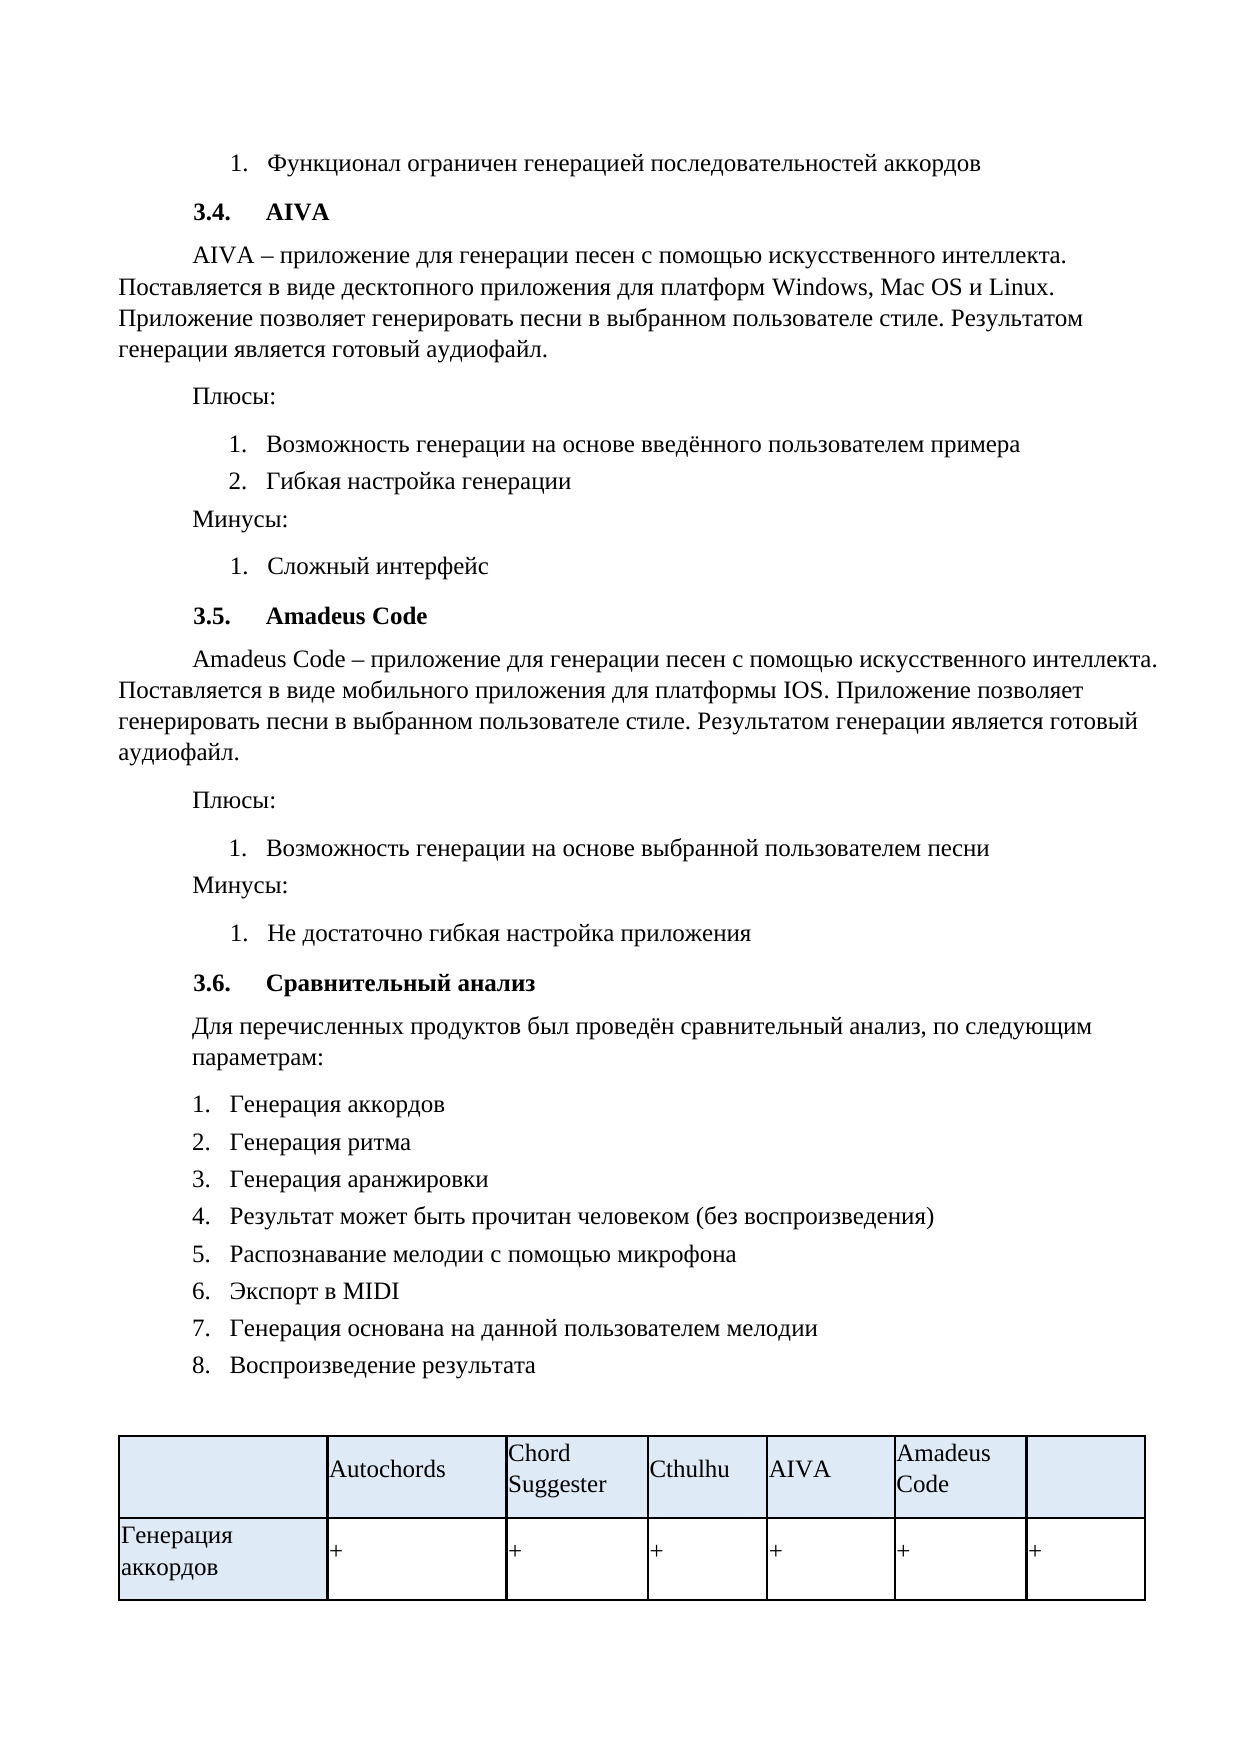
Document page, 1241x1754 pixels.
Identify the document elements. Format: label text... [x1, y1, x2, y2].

table_header AIVA [768, 1437, 894, 1517]
subtitle Amadeus Code [193, 601, 1181, 630]
table_header Amadeus Code [896, 1437, 1025, 1517]
text Минусы: [118, 870, 1181, 899]
text Для перечисленных продуктов был проведён сравнительный анализ, по следующим параметрам: [192, 1011, 1181, 1071]
table_cell + [508, 1519, 647, 1599]
list Генерация аранжировки [192, 1164, 1181, 1193]
text AIVA – приложение для генерации песен с помощью искусственного интеллекта. Поставляется в виде десктопного приложения для платформ Windows, Mac OS и Linux. Приложение позволяет генерировать песни в выбранном пользователе стиле. Результатом генерации является готовый аудиофайл. [118, 241, 1181, 362]
table_header [1028, 1437, 1144, 1517]
subtitle AIVA [193, 197, 1181, 226]
table_cell + [1028, 1519, 1144, 1599]
table_cell + [329, 1519, 505, 1599]
table_header Chord Suggester [508, 1437, 647, 1517]
table_cell + [649, 1519, 766, 1599]
subtitle Сравнительный анализ [193, 968, 1181, 996]
list Распознавание мелодии с помощью микрофона [192, 1239, 1181, 1267]
text Amadeus Code – приложение для генерации песен с помощью искусственного интеллекта. Поставляется в виде мобильного приложения для платформы IOS. Приложение позволяет генерировать песни в выбранном пользователе стиле. Результатом генерации является готовый аудиофайл. [118, 644, 1181, 766]
table_header Autochords [329, 1437, 505, 1517]
table_cell + [896, 1519, 1025, 1599]
table_header [120, 1437, 326, 1517]
list Гибкая настройка генерации [228, 466, 1181, 495]
text Минусы: [118, 504, 1181, 532]
list Генерация аккордов [192, 1089, 1181, 1118]
text Плюсы: [118, 381, 1181, 410]
text Плюсы: [118, 785, 1181, 814]
list Функционал ограничен генерацией последовательностей аккордов [229, 148, 1181, 176]
list Возможность генерации на основе введённого пользователем примера [228, 429, 1181, 458]
table_header Cthulhu [649, 1437, 766, 1517]
list Возможность генерации на основе выбранной пользователем песни [228, 833, 1181, 862]
table_cell Генерация аккордов [120, 1519, 326, 1599]
list Воспроизведение результата [192, 1351, 1181, 1379]
list Не достаточно гибкая настройка приложения [229, 918, 1181, 947]
list Результат может быть прочитан человеком (без воспроизведения) [192, 1201, 1181, 1230]
table_cell + [768, 1519, 894, 1599]
list Сложный интерфейс [229, 551, 1181, 580]
list Генерация ритма [192, 1127, 1181, 1156]
list Генерация основана на данной пользователем мелодии [192, 1313, 1181, 1342]
list Экспорт в MIDI [192, 1276, 1181, 1305]
